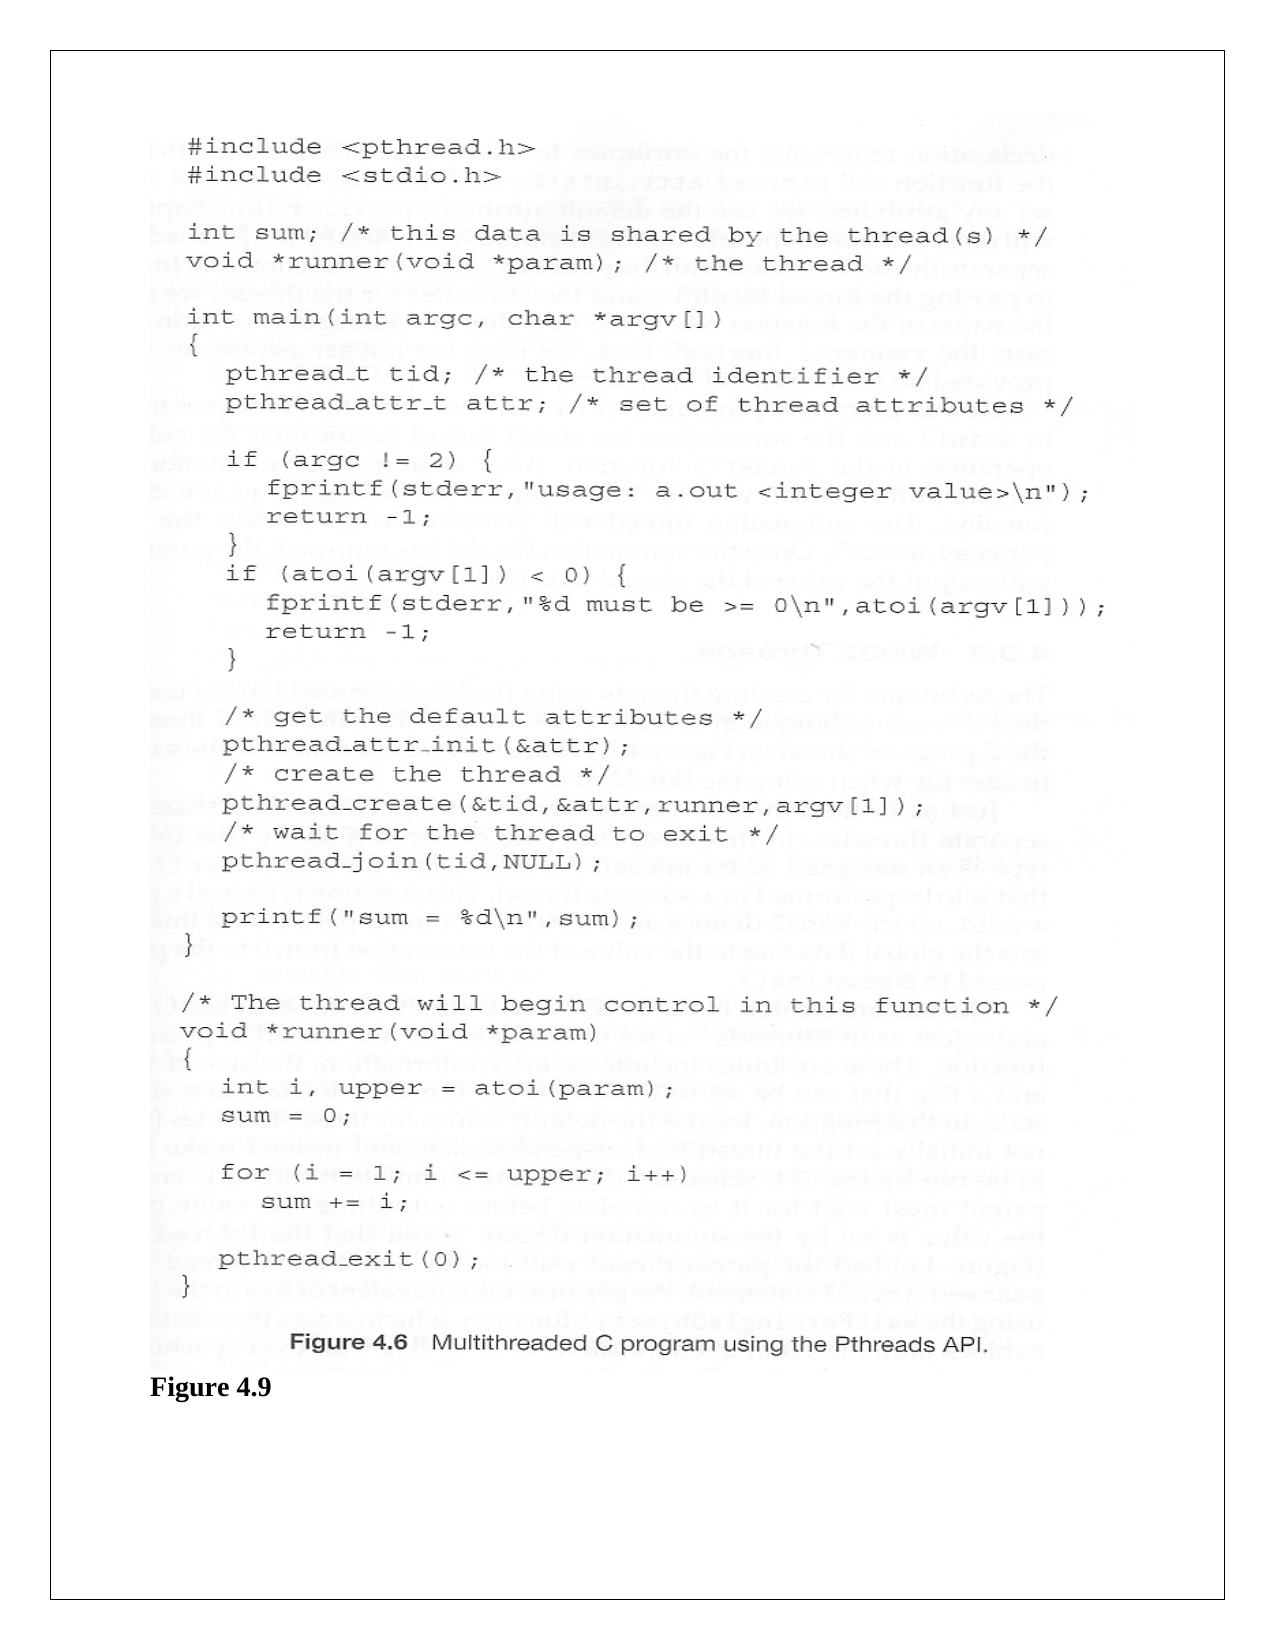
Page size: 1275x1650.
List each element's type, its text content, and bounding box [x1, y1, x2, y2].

text Figure 4.9 [150, 1371, 1125, 1403]
picture [150, 112, 1138, 1371]
